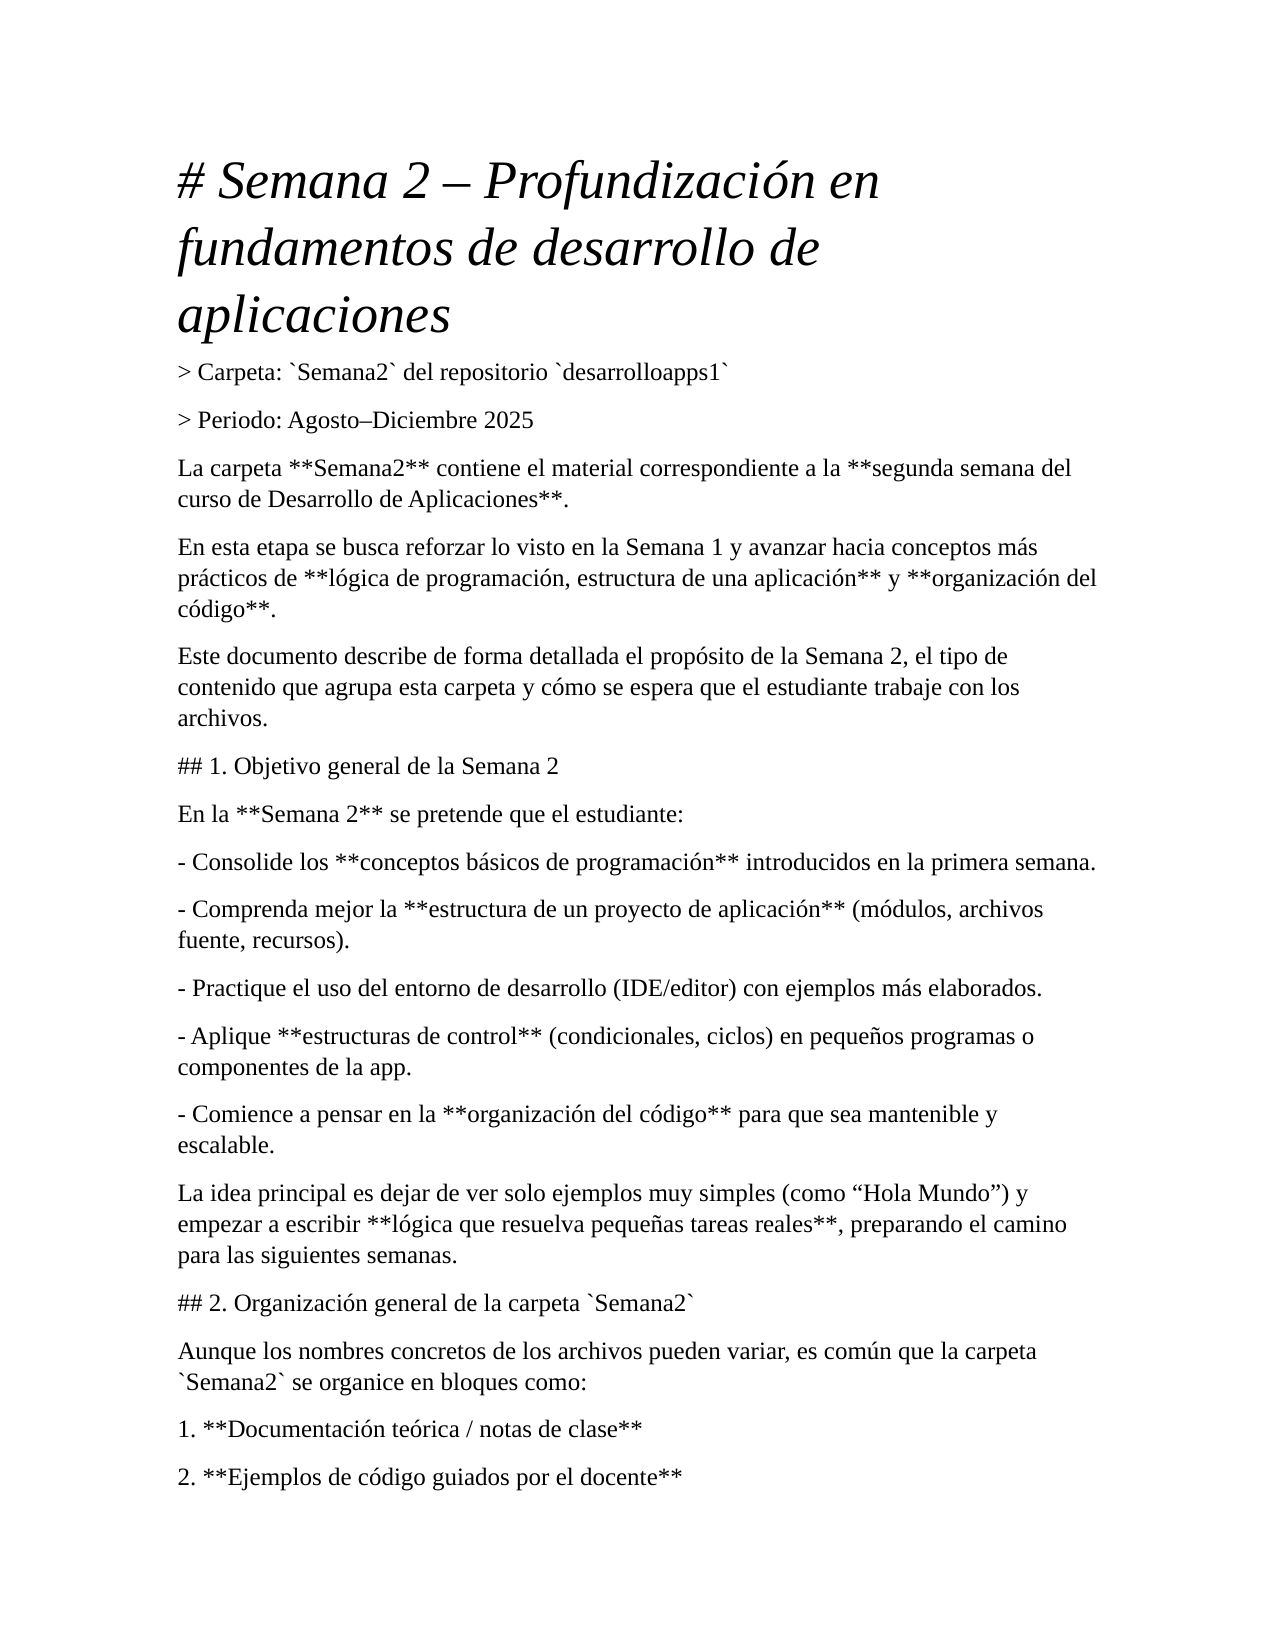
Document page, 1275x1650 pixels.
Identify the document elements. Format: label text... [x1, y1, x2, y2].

text - Practique el uso del entorno de desarrollo (IDE/editor) con ejemplos más elaborados. [177, 973, 1098, 1002]
text - Comience a pensar en la **organización del código** para que sea mantenible y escalable. [177, 1099, 1098, 1159]
text Aunque los nombres concretos de los archivos pueden variar, es común que la carpeta `Semana2` se organice en bloques como: [177, 1336, 1098, 1396]
text La carpeta **Semana2** contiene el material correspondiente a la **segunda semana del curso de Desarrollo de Aplicaciones**. [177, 453, 1098, 513]
text ## 2. Organización general de la carpeta `Semana2` [177, 1288, 1098, 1317]
text - Consolide los **conceptos básicos de programación** introducidos en la primera semana. [177, 847, 1098, 875]
text 1. **Documentación teórica / notas de clase** [177, 1414, 1098, 1443]
text > Periodo: Agosto–Diciembre 2025 [177, 405, 1098, 434]
text La idea principal es dejar de ver solo ejemplos muy simples (como “Hola Mundo”) y empezar a escribir **lógica que resuelva pequeñas tareas reales**, preparando el camino para las siguientes semanas. [177, 1178, 1098, 1269]
subtitle # Semana 2 – Profundización en fundamentos de desarrollo de aplicaciones [177, 148, 1098, 344]
text > Carpeta: `Semana2` del repositorio `desarrolloapps1` [177, 357, 1098, 386]
text En esta etapa se busca reforzar lo visto en la Semana 1 y avanzar hacia conceptos más prácticos de **lógica de programación, estructura de una aplicación** y **organización del código**. [177, 532, 1098, 622]
text Este documento describe de forma detallada el propósito de la Semana 2, el tipo de contenido que agrupa esta carpeta y cómo se espera que el estudiante trabaje con los archivos. [177, 641, 1098, 732]
text - Comprenda mejor la **estructura de un proyecto de aplicación** (módulos, archivos fuente, recursos). [177, 894, 1098, 954]
text - Aplique **estructuras de control** (condicionales, ciclos) en pequeños programas o componentes de la app. [177, 1021, 1098, 1081]
text 2. **Ejemplos de código guiados por el docente** [177, 1462, 1098, 1491]
text En la **Semana 2** se pretende que el estudiante: [177, 799, 1098, 828]
text ## 1. Objetivo general de la Semana 2 [177, 751, 1098, 780]
